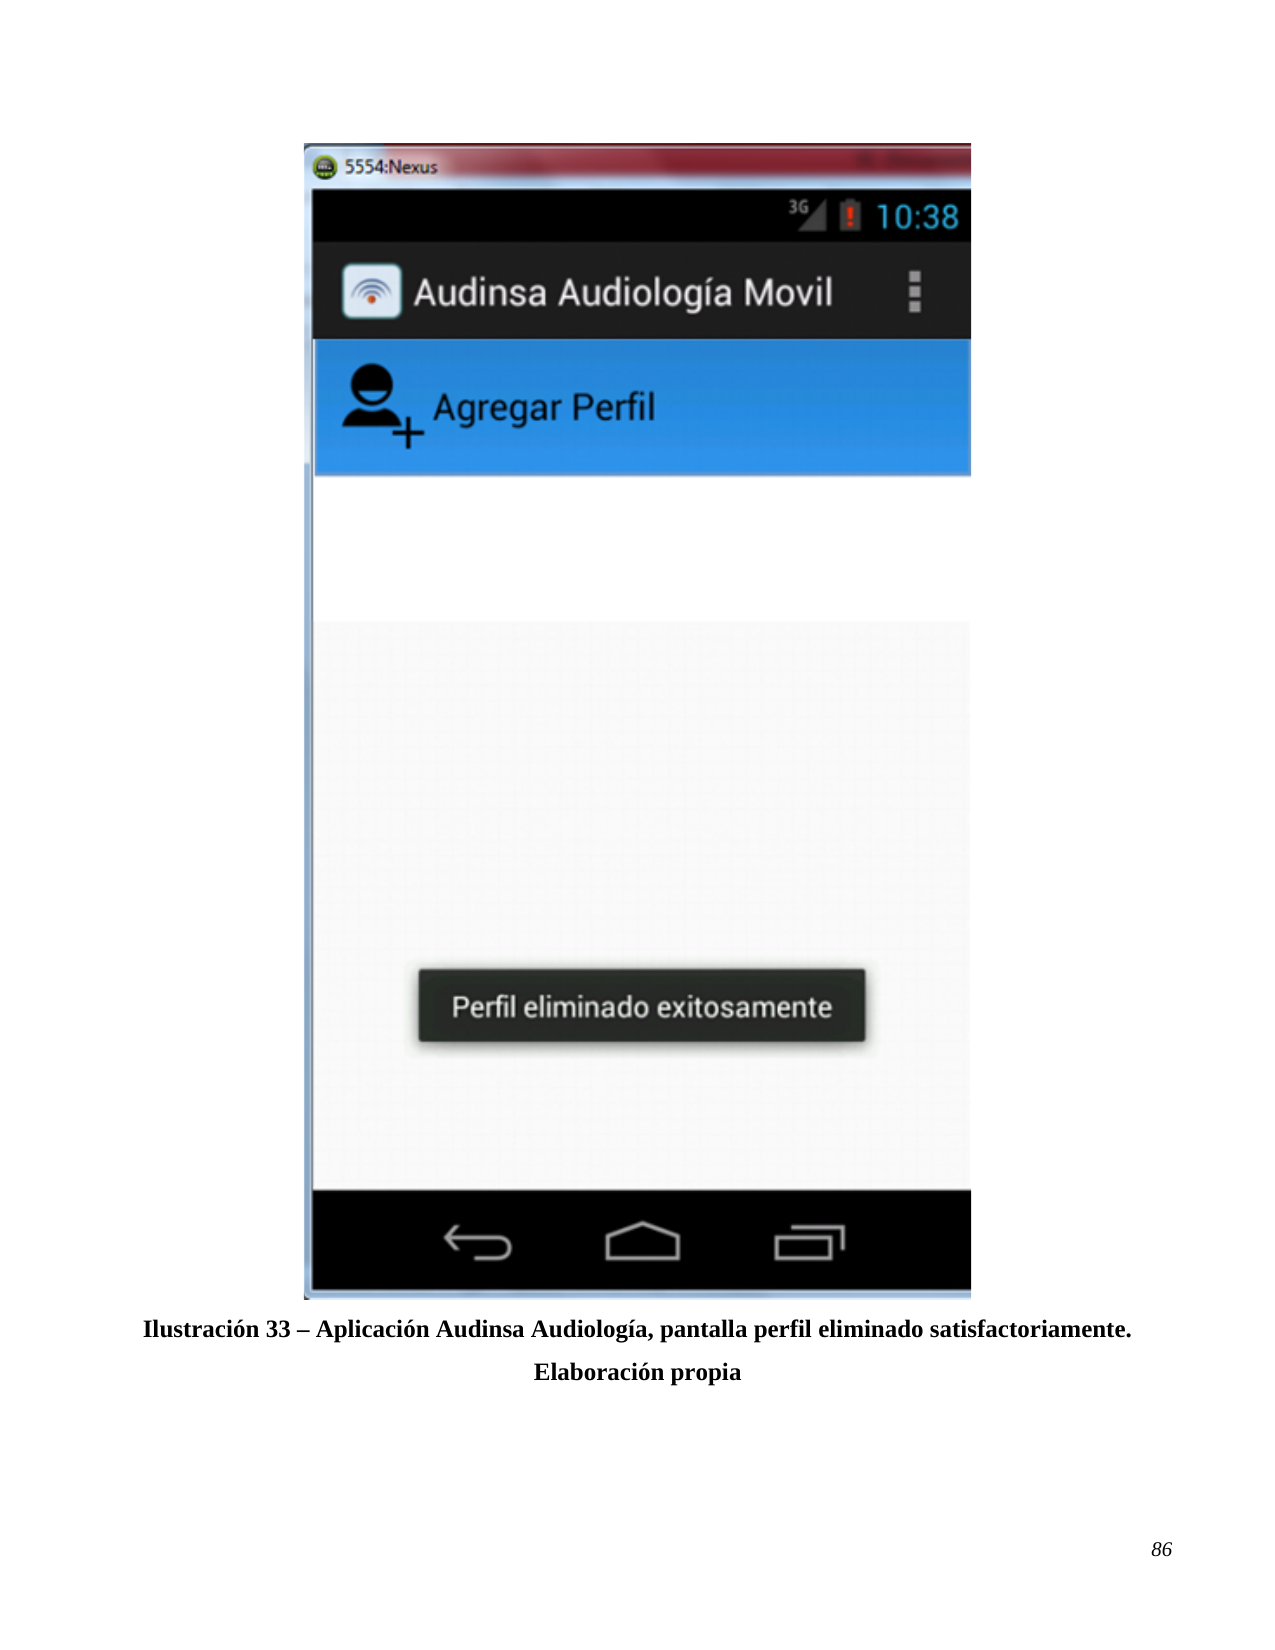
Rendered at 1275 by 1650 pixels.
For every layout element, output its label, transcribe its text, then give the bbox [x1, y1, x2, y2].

picture [303, 143, 972, 1300]
text Elaboración propia [103, 1357, 1172, 1386]
text Ilustración 33 – Aplicación Audinsa Audiología, pantalla perfil eliminado satisfactoriamente. [103, 1314, 1172, 1343]
